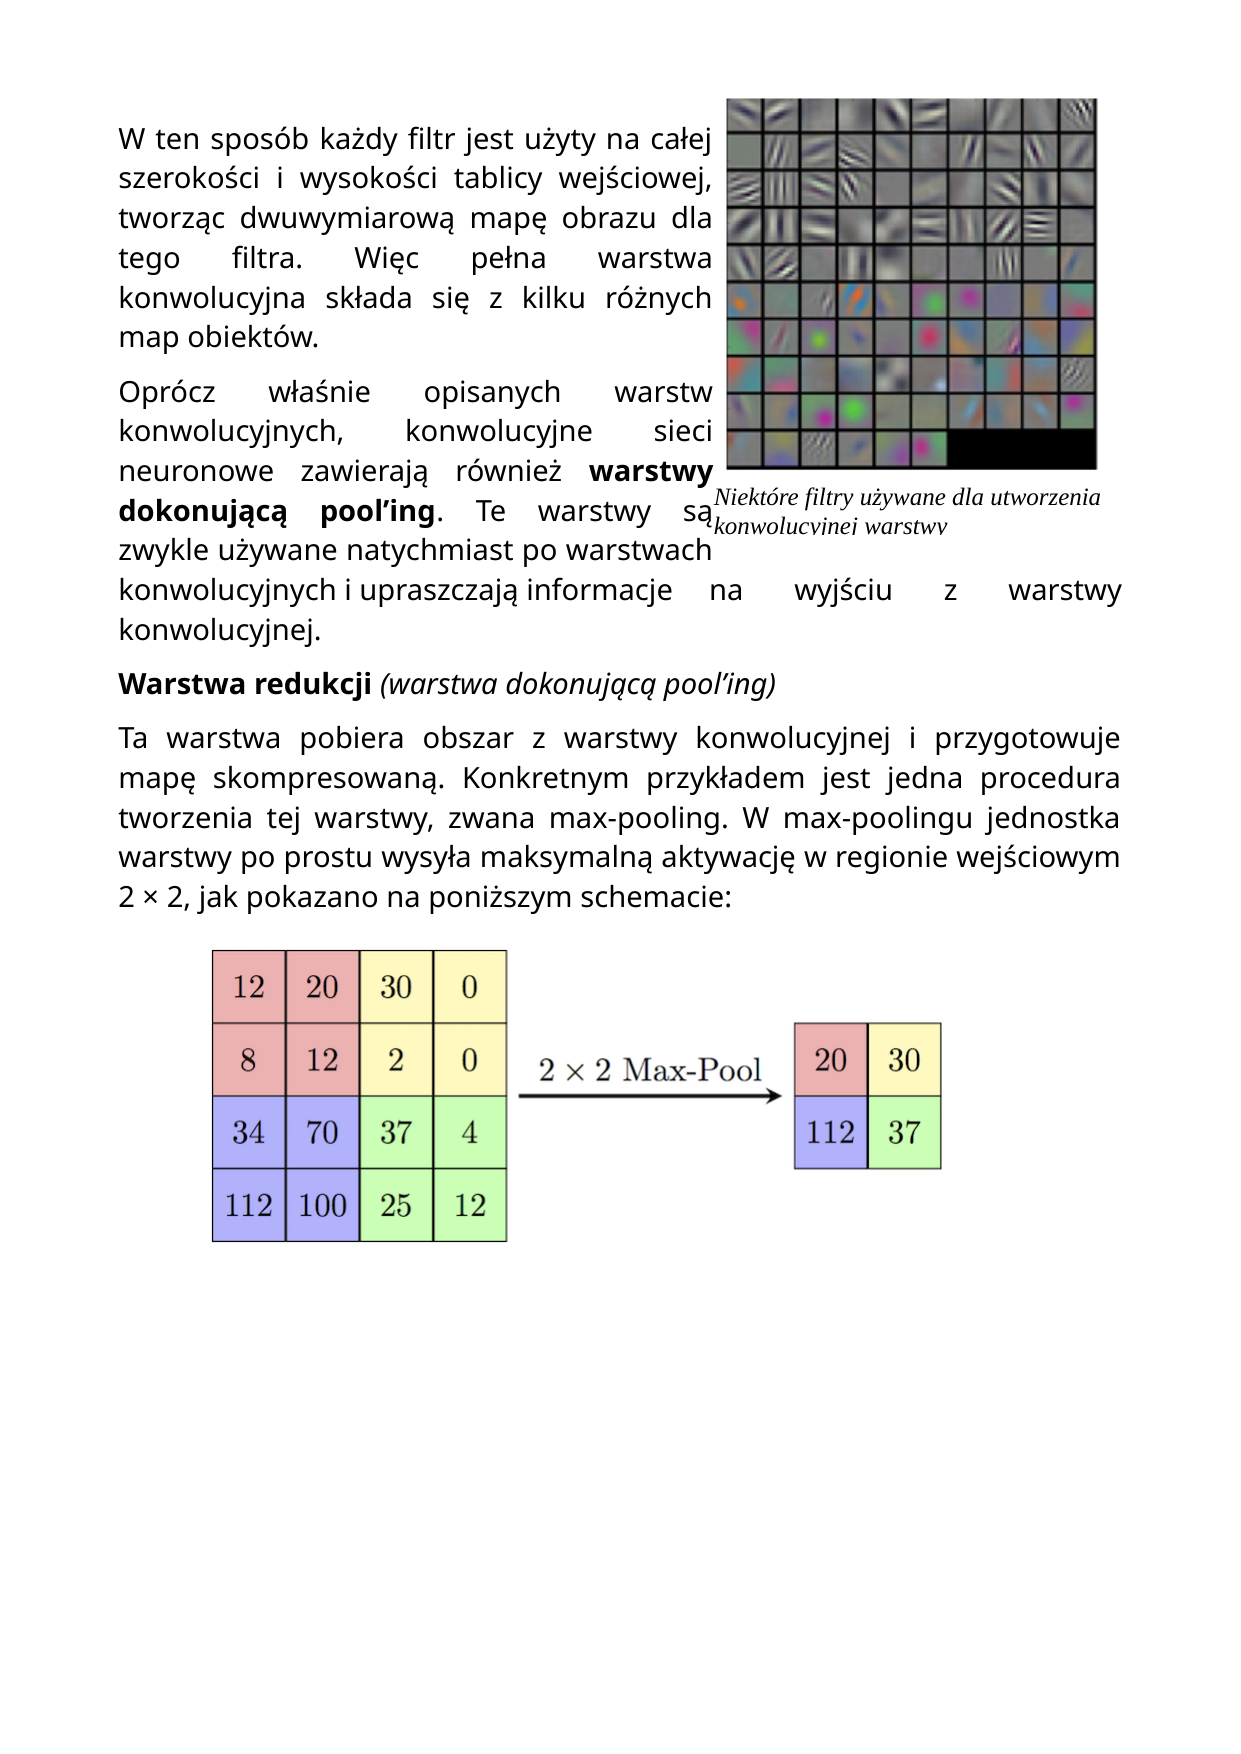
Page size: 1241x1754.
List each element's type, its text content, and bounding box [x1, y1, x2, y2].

picture [713, 88, 1127, 477]
subtitle Ta warstwa pobiera obszar z warstwy konwolucyjnej i przygotowuje mapę skompresowaną. Konkretnym przykładem jest jedna procedura tworzenia tej warstwy, zwana max-pooling. W max-poolingu jednostka warstwy po prostu wysyła maksymalną aktywację w regionie wejściowym 2 × 2, jak pokazano na poniższym schemacie: [118, 717, 1122, 916]
subtitle Oprócz właśnie opisanych warstw konwolucyjnych, konwolucyjne sieci neuronowe zawierają również warstwy dokonującą pool’ing. Te warstwy są zwykle używane natychmiast po warstwach konwolucyjnych i upraszczają informacje na wyjściu z warstwy konwolucyjnej. [118, 371, 1122, 649]
subtitle Warstwa redukcji (warstwa dokonującą pool’ing) [118, 663, 1122, 703]
picture [202, 940, 952, 1253]
subtitle W ten sposób każdy filtr jest użyty na całej szerokości i wysokości tablicy wejściowej, tworząc dwuwymiarową mapę obrazu dla tego filtra. Więc pełna warstwa konwolucyjna składa się z kilku różnych map obiektów. [118, 118, 713, 356]
